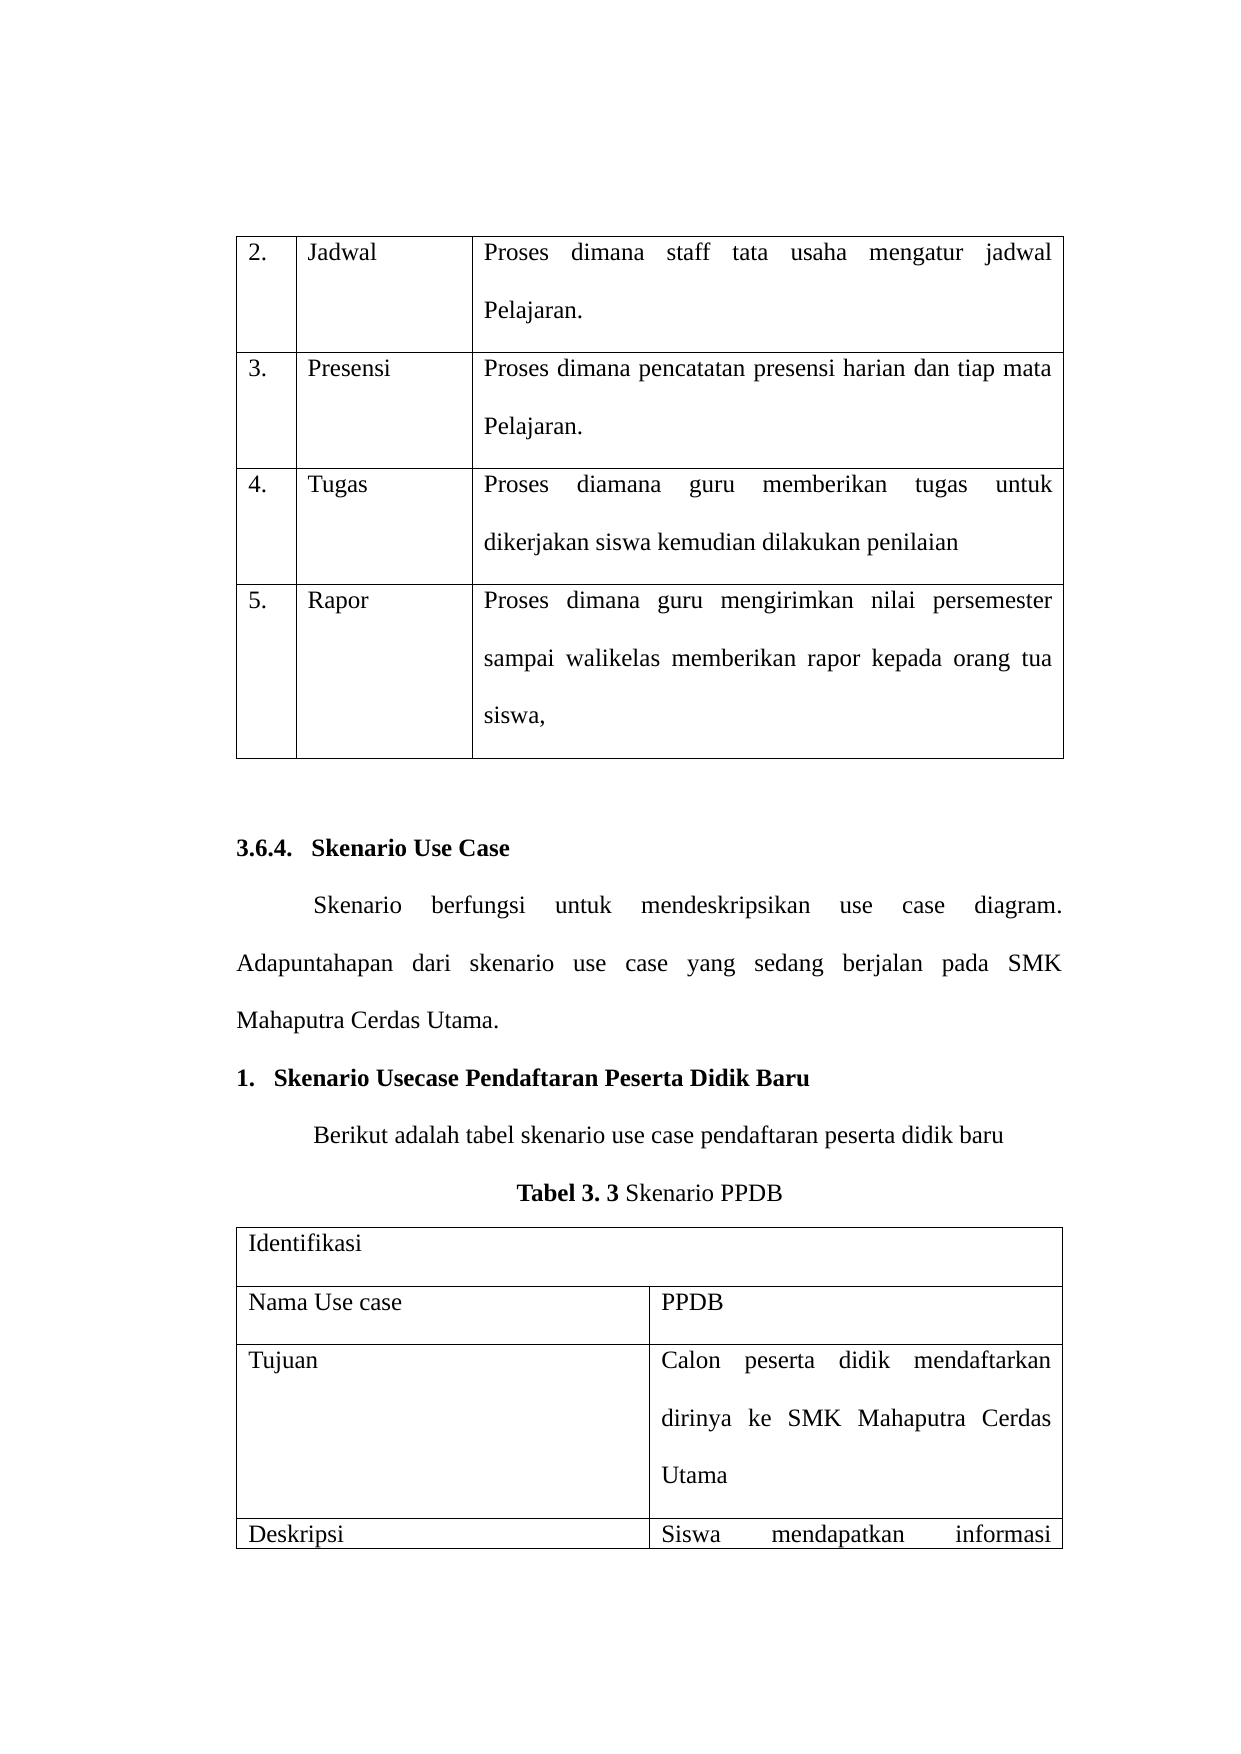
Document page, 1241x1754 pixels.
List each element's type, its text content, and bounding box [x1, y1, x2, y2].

table_cell [237, 469, 296, 584]
table_cell Tujuan [237, 1345, 649, 1518]
table_header Identifikasi [237, 1228, 1062, 1286]
table_cell [237, 237, 296, 352]
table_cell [650, 1519, 1062, 1547]
table_cell Deskripsi [237, 1519, 649, 1547]
table_cell Proses dimana staff tata usaha mengatur jadwal Pelajaran. [473, 237, 1063, 352]
text Skenario berfungsi untuk mendeskripsikan use case diagram. Adapuntahapan dari skenario use case yang sedang berjalan pada SMK Mahaputra Cerdas Utama. [236, 890, 1063, 1034]
table_cell PPDB [650, 1287, 1062, 1344]
table_cell Calon peserta didik mendaftarkan dirinya ke SMK Mahaputra Cerdas Utama [650, 1345, 1062, 1518]
table_cell Rapor [297, 585, 472, 757]
table_cell Jadwal [297, 237, 472, 352]
table_cell Presensi [297, 353, 472, 468]
table_cell Proses diamana guru memberikan tugas untuk dikerjakan siswa kemudian dilakukan penilaian [473, 469, 1063, 584]
table_cell Tugas [297, 469, 472, 584]
table_cell Nama Use case [237, 1287, 649, 1344]
table_cell Proses dimana pencatatan presensi harian dan tiap mata Pelajaran. [473, 353, 1063, 468]
table_cell [237, 585, 296, 757]
list Skenario Usecase Pendaftaran Peserta Didik Baru [236, 1063, 1063, 1091]
text Berikut adalah tabel skenario use case pendaftaran peserta didik baru [236, 1120, 1063, 1149]
table_cell [237, 353, 296, 468]
text Skenario Use Case [236, 833, 1063, 861]
table_cell Proses dimana guru mengirimkan nilai persemester sampai walikelas memberikan rapor kepada orang tua siswa, [473, 585, 1063, 757]
